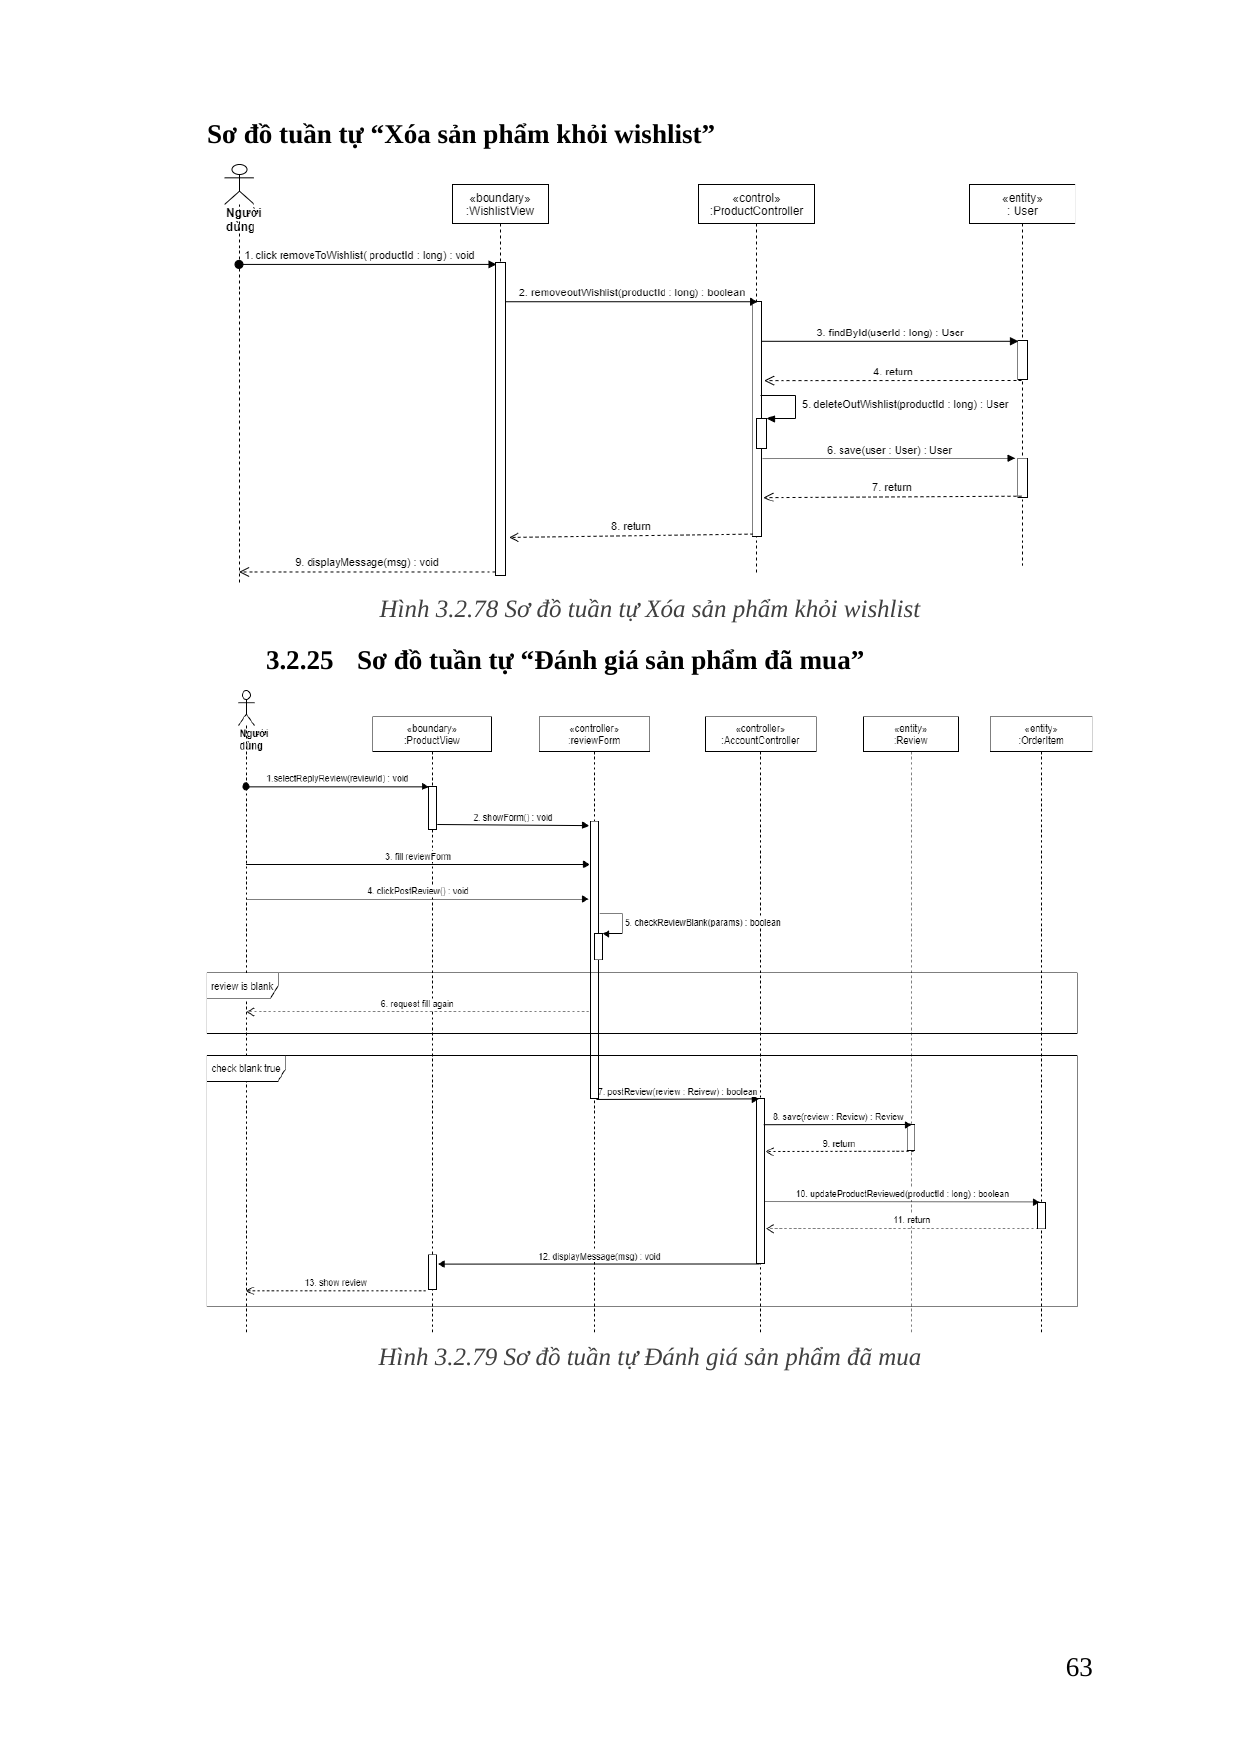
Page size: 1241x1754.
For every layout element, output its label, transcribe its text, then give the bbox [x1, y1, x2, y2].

subtitle Sơ đồ tuần tự “Đánh giá sản phẩm đã mua” [266, 644, 1092, 675]
picture [206, 690, 1093, 1333]
picture [224, 164, 1075, 585]
subtitle Sơ đồ tuần tự “Xóa sản phẩm khỏi wishlist” [207, 118, 1092, 149]
